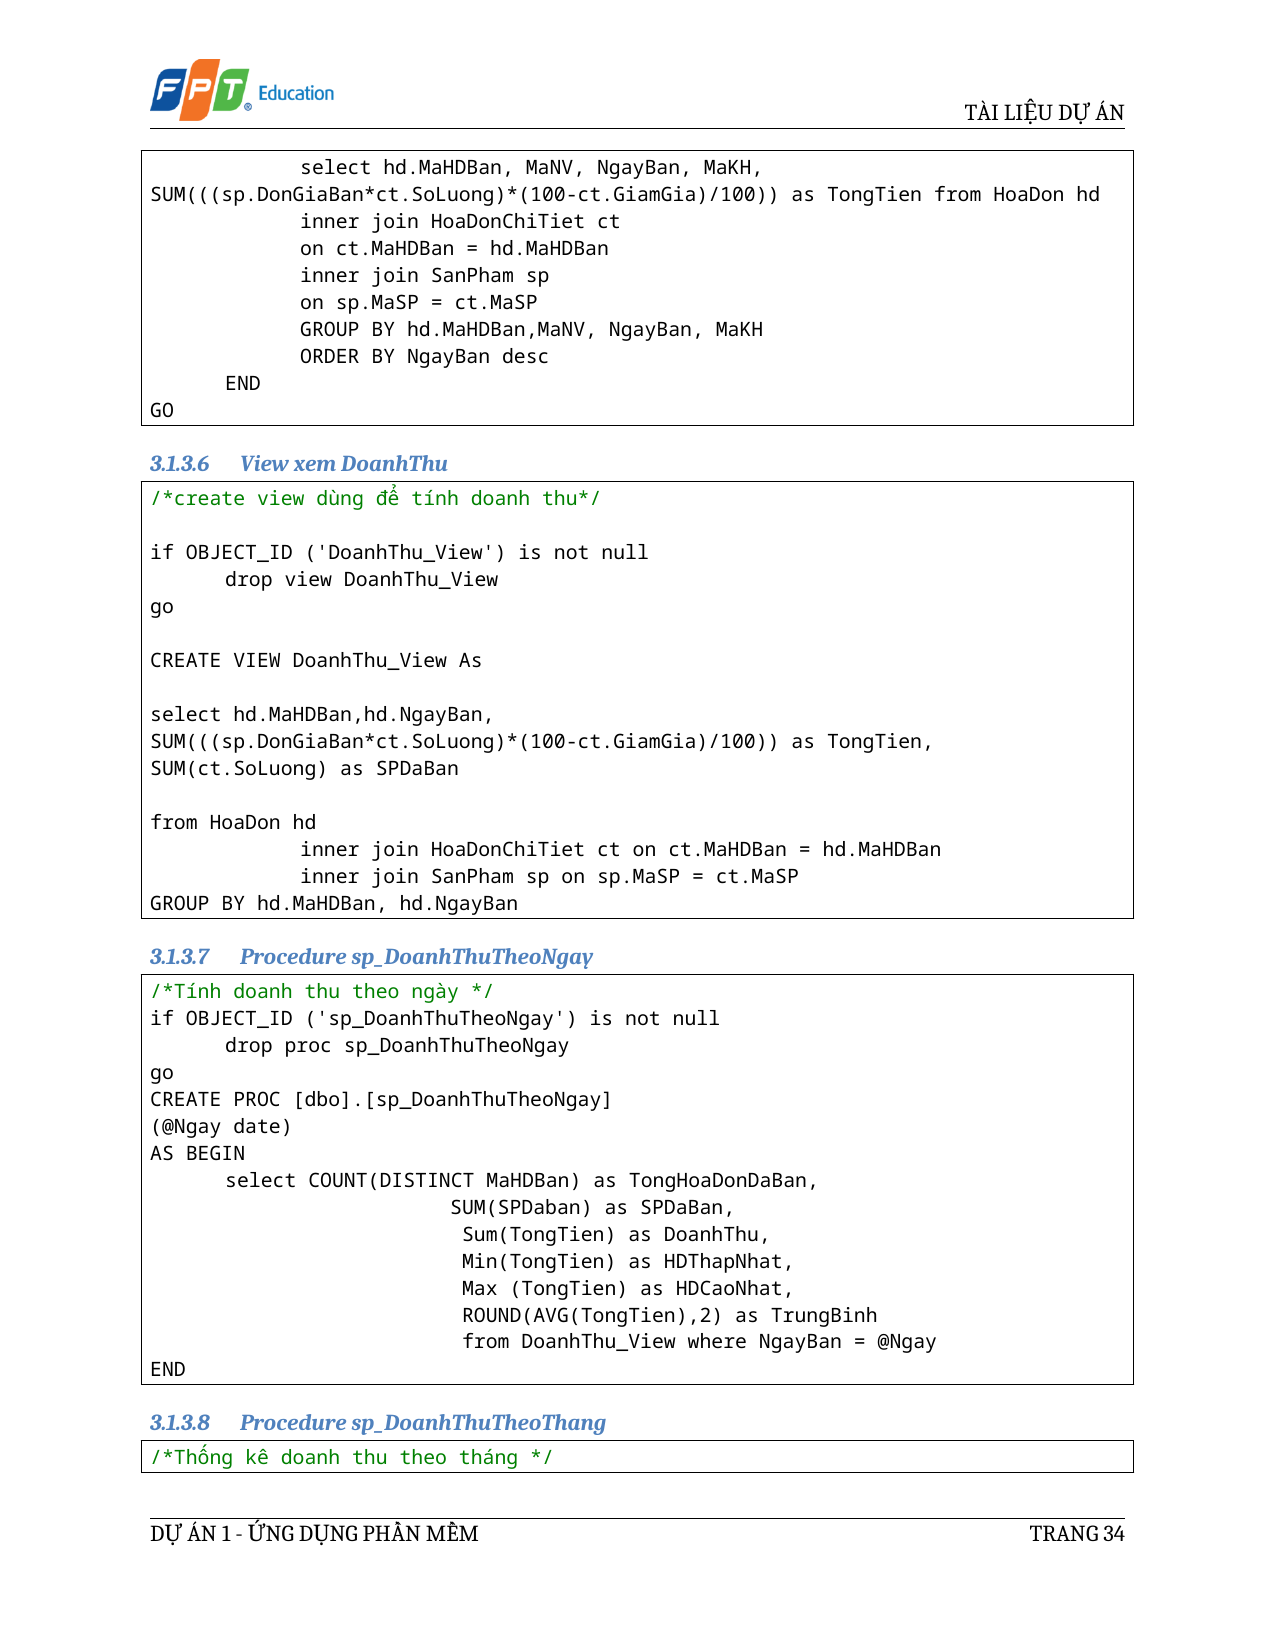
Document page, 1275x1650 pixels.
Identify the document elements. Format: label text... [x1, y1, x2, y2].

text on ct.MaHDBan = hd.MaHDBan [150, 234, 1125, 261]
text inner join SanPham sp on sp.MaSP = ct.MaSP [150, 862, 1125, 886]
text go [150, 1058, 1125, 1085]
text select COUNT(DISTINCT MaHDBan) as TongHoaDonDaBan, [150, 1166, 1125, 1193]
text (@Ngay date) [150, 1112, 1125, 1139]
text inner join HoaDonChiTiet ct [150, 207, 1125, 234]
text /*Tính doanh thu theo ngày */ [142, 975, 1133, 1004]
text select hd.MaHDBan,hd.NgayBan, SUM(((sp.DonGiaBan*ct.SoLuong)*(100-ct.GiamGia)/100)) as TongTien, [150, 700, 1125, 754]
text CREATE PROC [dbo].[sp_DoanhThuTheoNgay] [150, 1085, 1125, 1112]
text Sum(TongTien) as DoanhThu, [150, 1220, 1125, 1247]
text END [142, 1352, 1133, 1384]
text select hd.MaHDBan, MaNV, NgayBan, MaKH, SUM(((sp.DonGiaBan*ct.SoLuong)*(100-ct.GiamGia)/100)) as TongTien from HoaDon hd [142, 151, 1133, 207]
text inner join HoaDonChiTiet ct on ct.MaHDBan = hd.MaHDBan [150, 835, 1125, 862]
text /*Thống kê doanh thu theo tháng */ [142, 1441, 1133, 1472]
text END [150, 369, 1125, 393]
text inner join SanPham sp [150, 261, 1125, 288]
text from HoaDon hd [150, 808, 1125, 835]
text drop view DoanhThu_View [150, 565, 1125, 592]
text on sp.MaSP = ct.MaSP [150, 288, 1125, 315]
picture [150, 59, 336, 121]
text AS BEGIN [150, 1139, 1125, 1166]
subtitle View xem DoanhThu [150, 451, 1125, 477]
text /*create view dùng để tính doanh thu*/ [142, 482, 1133, 511]
text go [150, 592, 1125, 619]
text drop proc sp_DoanhThuTheoNgay [150, 1031, 1125, 1058]
text if OBJECT_ID ('DoanhThu_View') is not null [150, 538, 1125, 565]
subtitle Procedure sp_DoanhThuTheoNgay [150, 944, 1125, 970]
text GROUP BY hd.MaHDBan,MaNV, NgayBan, MaKH [150, 315, 1125, 342]
text GROUP BY hd.MaHDBan, hd.NgayBan [142, 886, 1133, 918]
text SUM(ct.SoLuong) as SPDaBan [150, 754, 1125, 781]
text CREATE VIEW DoanhThu_View As [150, 646, 1125, 673]
text ROUND(AVG(TongTien),2) as TrungBinh [150, 1301, 1125, 1328]
text if OBJECT_ID ('sp_DoanhThuTheoNgay') is not null [150, 1004, 1125, 1031]
text GO [142, 393, 1133, 425]
text Max (TongTien) as HDCaoNhat, [150, 1274, 1125, 1301]
text from DoanhThu_View where NgayBan = @Ngay [150, 1328, 1125, 1352]
text ORDER BY NgayBan desc [150, 342, 1125, 369]
subtitle Procedure sp_DoanhThuTheoThang [150, 1410, 1125, 1436]
text Min(TongTien) as HDThapNhat, [150, 1247, 1125, 1274]
text SUM(SPDaban) as SPDaBan, [150, 1193, 1125, 1220]
